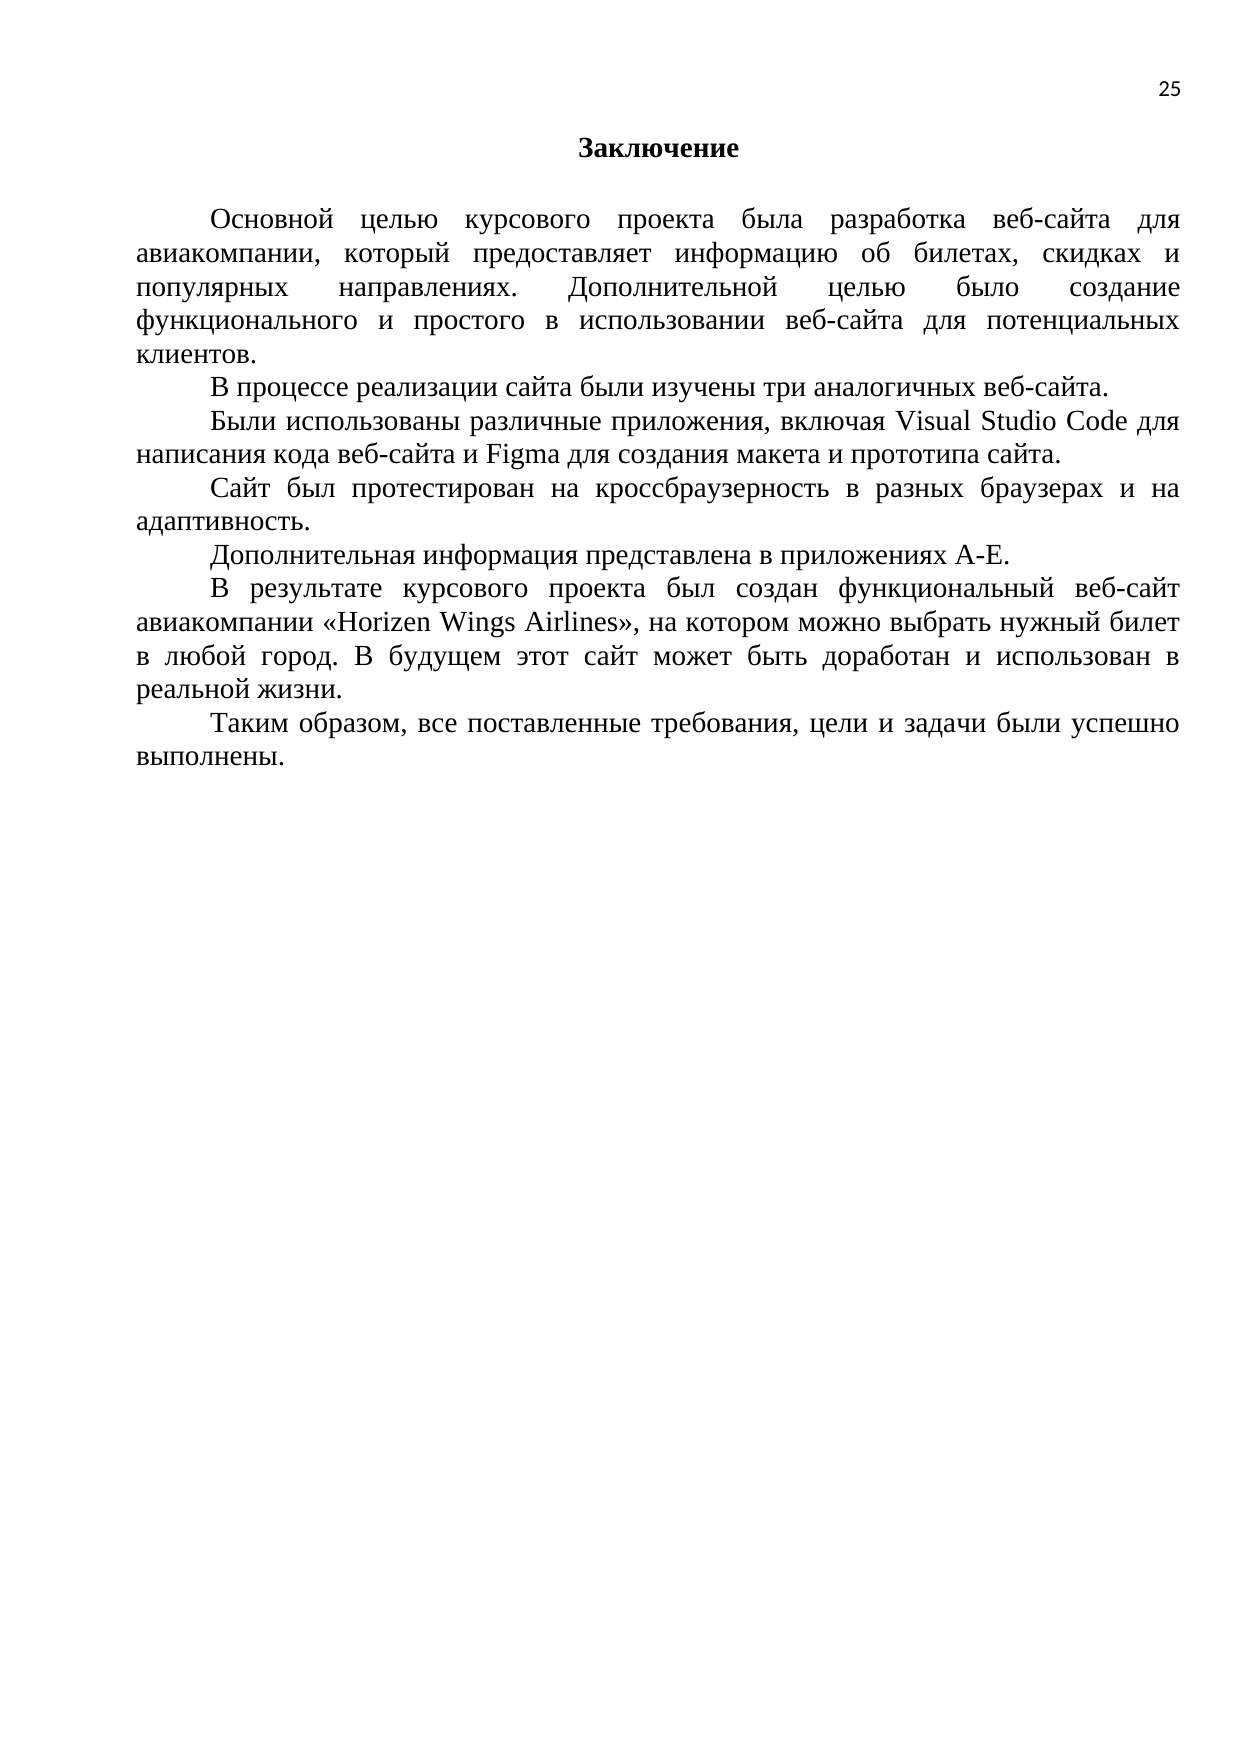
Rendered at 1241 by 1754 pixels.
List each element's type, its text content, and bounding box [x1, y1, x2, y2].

text В процессе реализации сайта были изучены три аналогичных веб-сайта. [136, 369, 1181, 403]
text Дополнительная информация представлена в приложениях А-Е. [136, 537, 1181, 571]
text Основной целью курсового проекта была разработка веб-сайта для авиакомпании, который предоставляет информацию об билетах, скидках и популярных направлениях. Дополнительной целью было создание функционального и простого в использовании веб-сайта для потенциальных клиентов. [136, 202, 1181, 369]
text Сайт был протестирован на кроссбраузерность в разных браузерах и на адаптивность. [136, 470, 1181, 537]
text В результате курсового проекта был создан функциональный веб-сайт авиакомпании «Horizen Wings Airlines», на котором можно выбрать нужный билет в любой город. В будущем этот сайт может быть доработан и использован в реальной жизни. [136, 571, 1181, 705]
text Таким образом, все поставленные требования, цели и задачи были успешно выполнены. [136, 705, 1181, 772]
text Заключение [136, 131, 1181, 164]
text Были использованы различные приложения, включая Visual Studio Code для написания кода веб-сайта и Figma для создания макета и прототипа сайта. [136, 403, 1181, 470]
